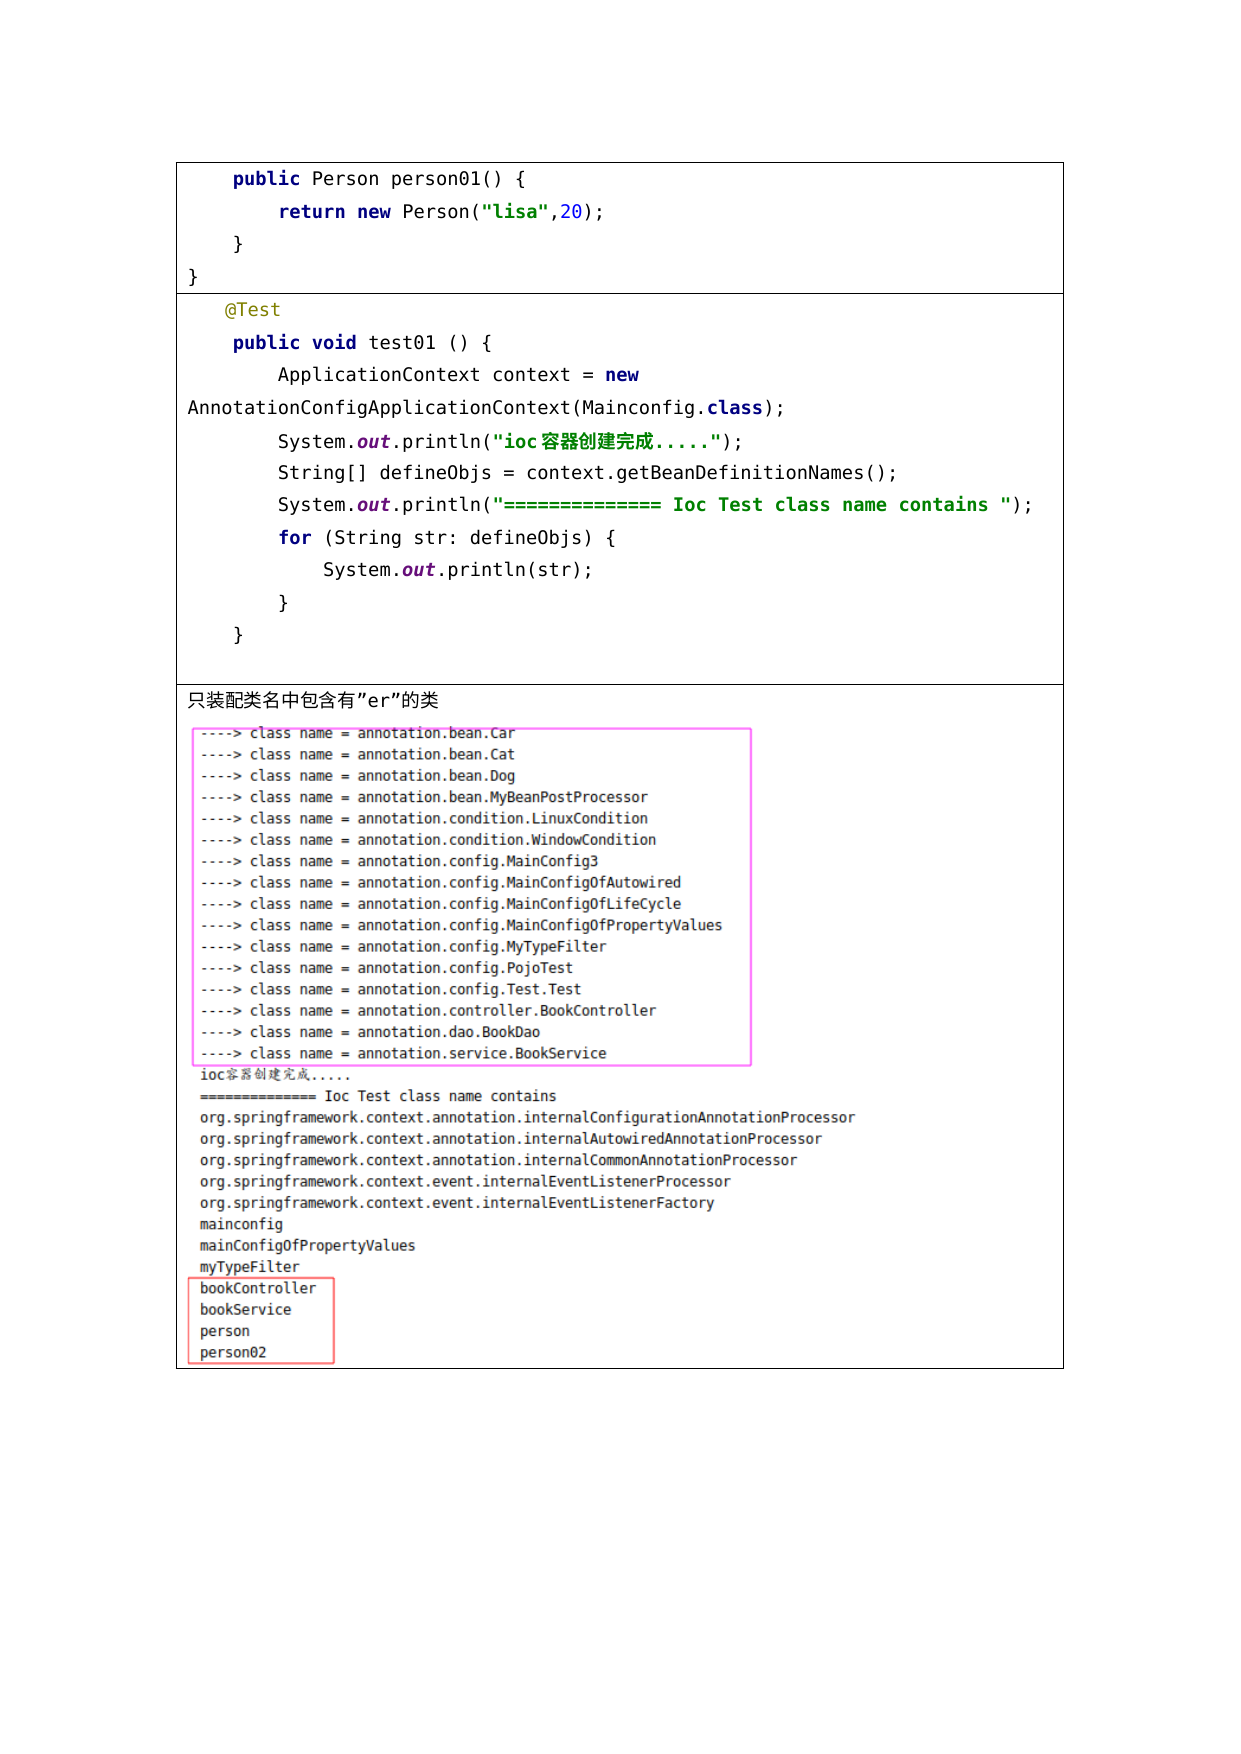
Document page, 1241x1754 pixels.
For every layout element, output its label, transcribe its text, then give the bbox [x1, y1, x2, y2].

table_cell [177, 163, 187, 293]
table_cell @Test public void test01 () { ApplicationContext context = new AnnotationConfigApplicationContext(Mainconfig.class); System.out.println("ioc容器创建完成....."); String[] defineObjs = context.getBeanDefinitionNames(); System.out.println("============== Ioc Test class name contains "); for (String str: defineObjs) { System.out.println(str); } } [177, 294, 1063, 684]
picture [187, 719, 878, 1367]
table_cell 只装配类名中包含有”er”的类 [177, 685, 1063, 1368]
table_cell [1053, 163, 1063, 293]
